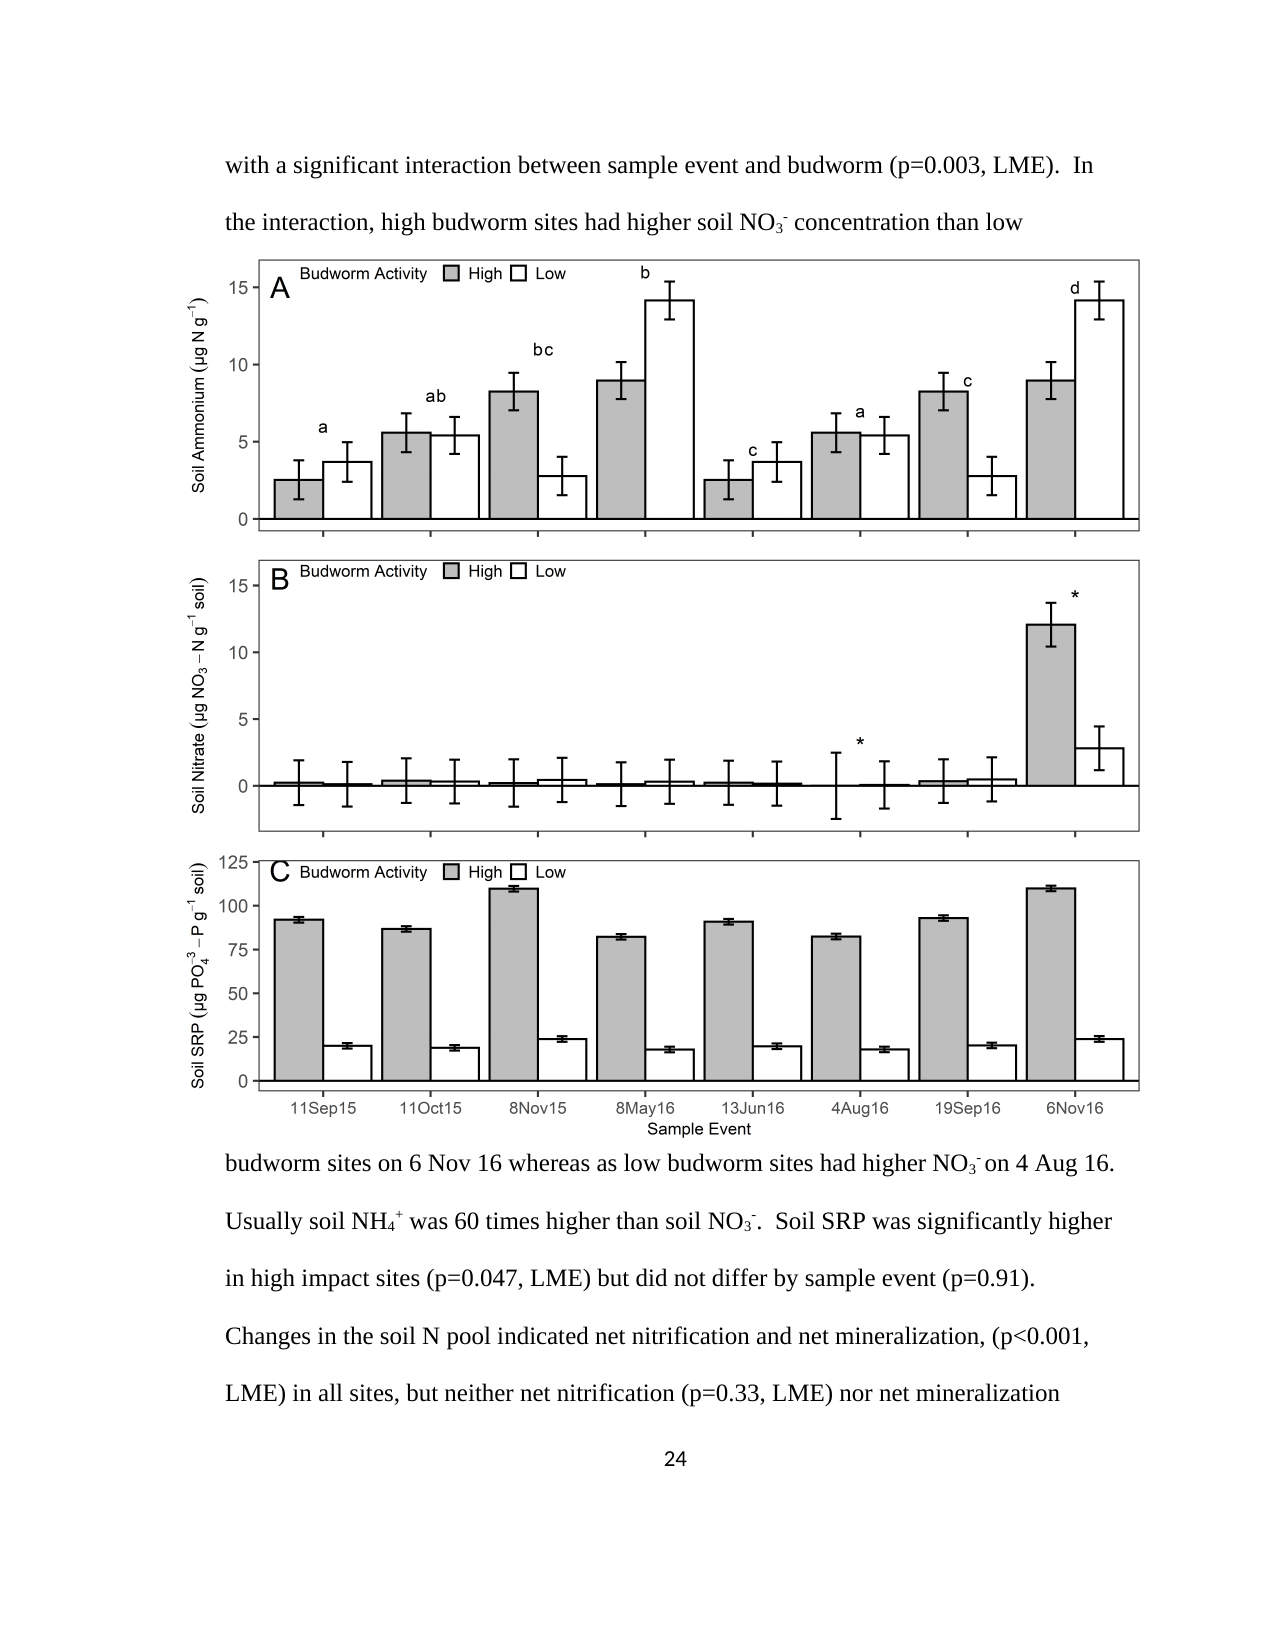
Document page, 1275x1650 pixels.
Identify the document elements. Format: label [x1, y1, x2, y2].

picture [175, 248, 1150, 1149]
text [225, 150, 1125, 248]
text [225, 1149, 1125, 1407]
